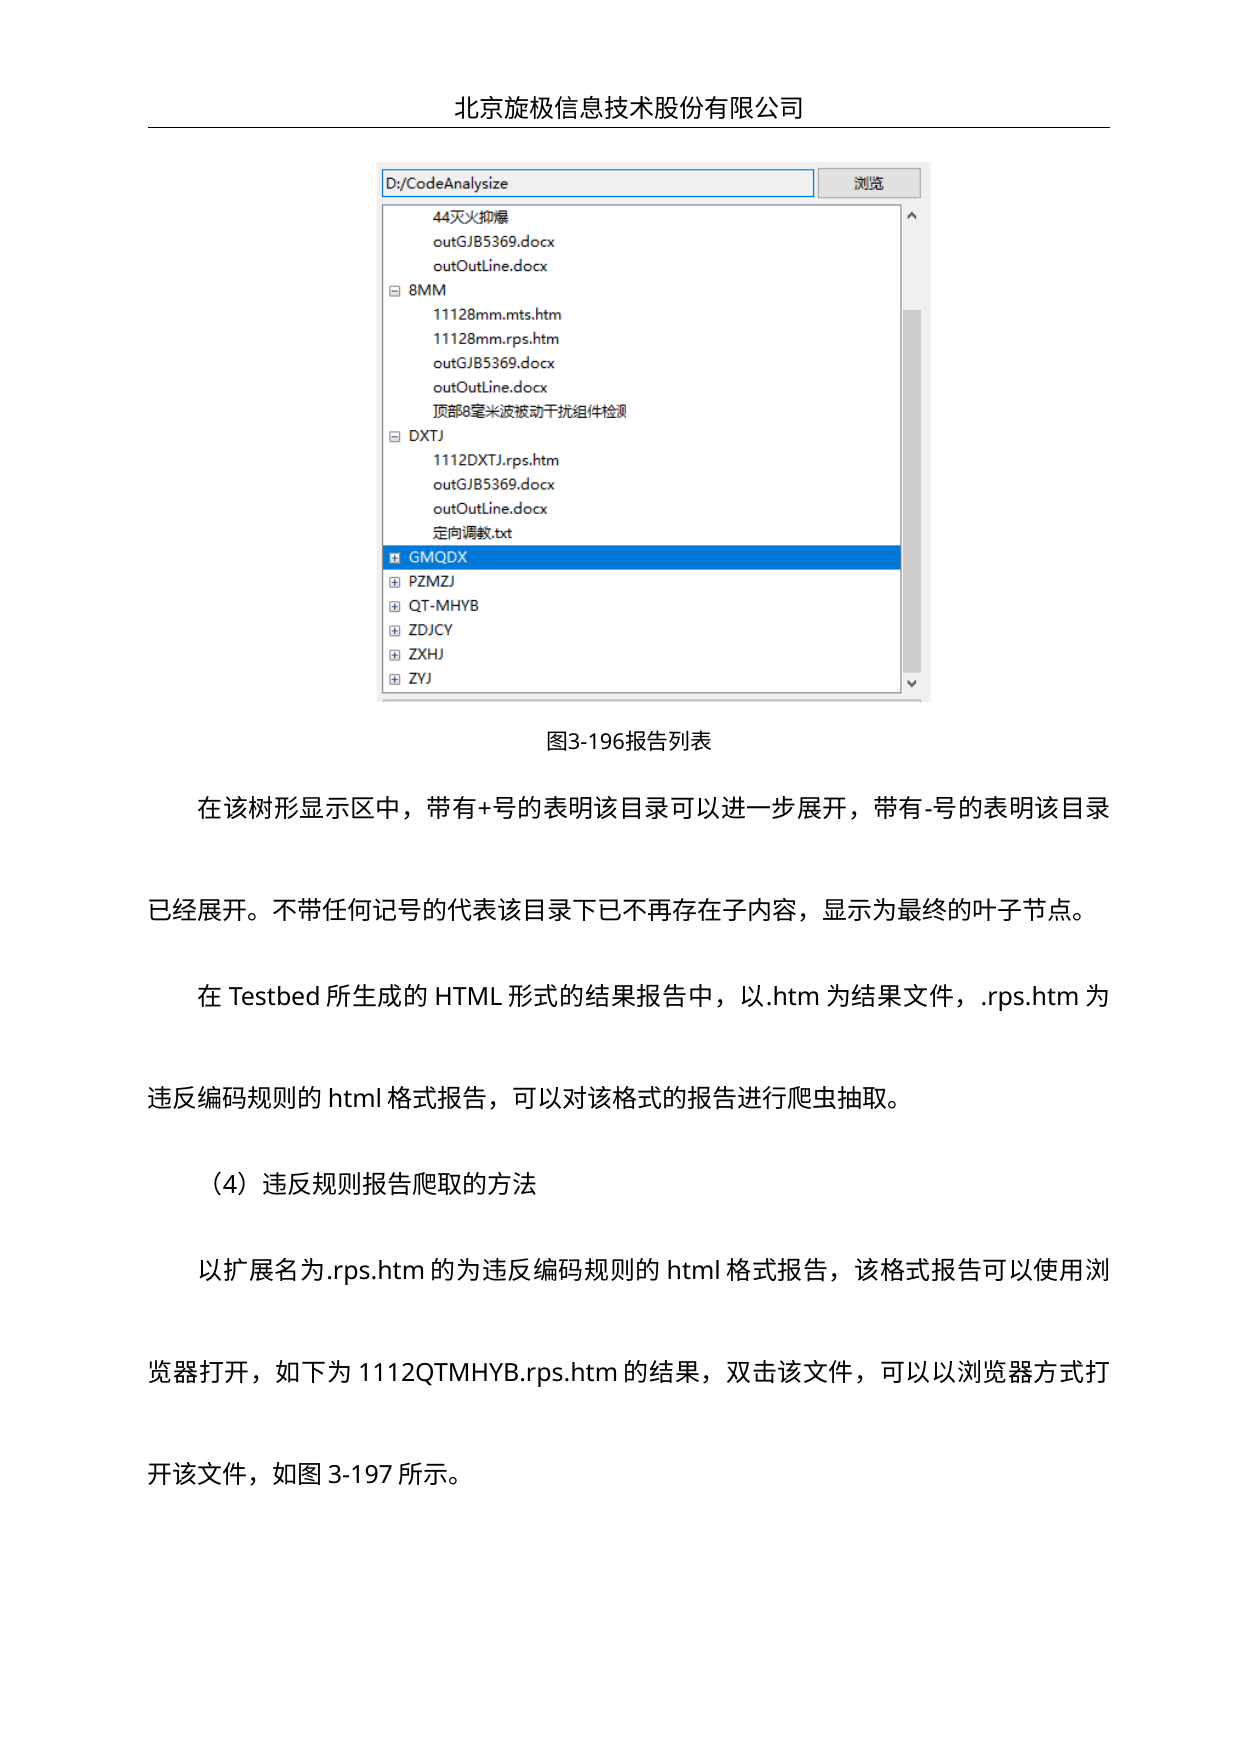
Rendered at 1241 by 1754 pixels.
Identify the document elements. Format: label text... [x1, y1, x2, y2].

text 在Testbed所生成的HTML形式的结果报告中，以.htm为结果文件，.rps.htm为违反编码规则的html格式报告，可以对该格式的报告进行爬虫抽取。 [148, 961, 1110, 1131]
picture [376, 162, 932, 702]
text 在该树形显示区中，带有+号的表明该目录可以进一步展开，带有-号的表明该目录已经展开。不带任何记号的代表该目录下已不再存在子内容，显示为最终的叶子节点。 [148, 773, 1110, 943]
text （4）违反规则报告爬取的方法 [148, 1149, 1110, 1217]
text 以扩展名为.rps.htm的为违反编码规则的html格式报告，该格式报告可以使用浏览器打开，如下为1112QTMHYB.rps.htm的结果，双击该文件，可以以浏览器方式打开该文件，如图3-197所示。 [148, 1235, 1110, 1506]
text 图3-196报告列表 [148, 723, 1110, 757]
